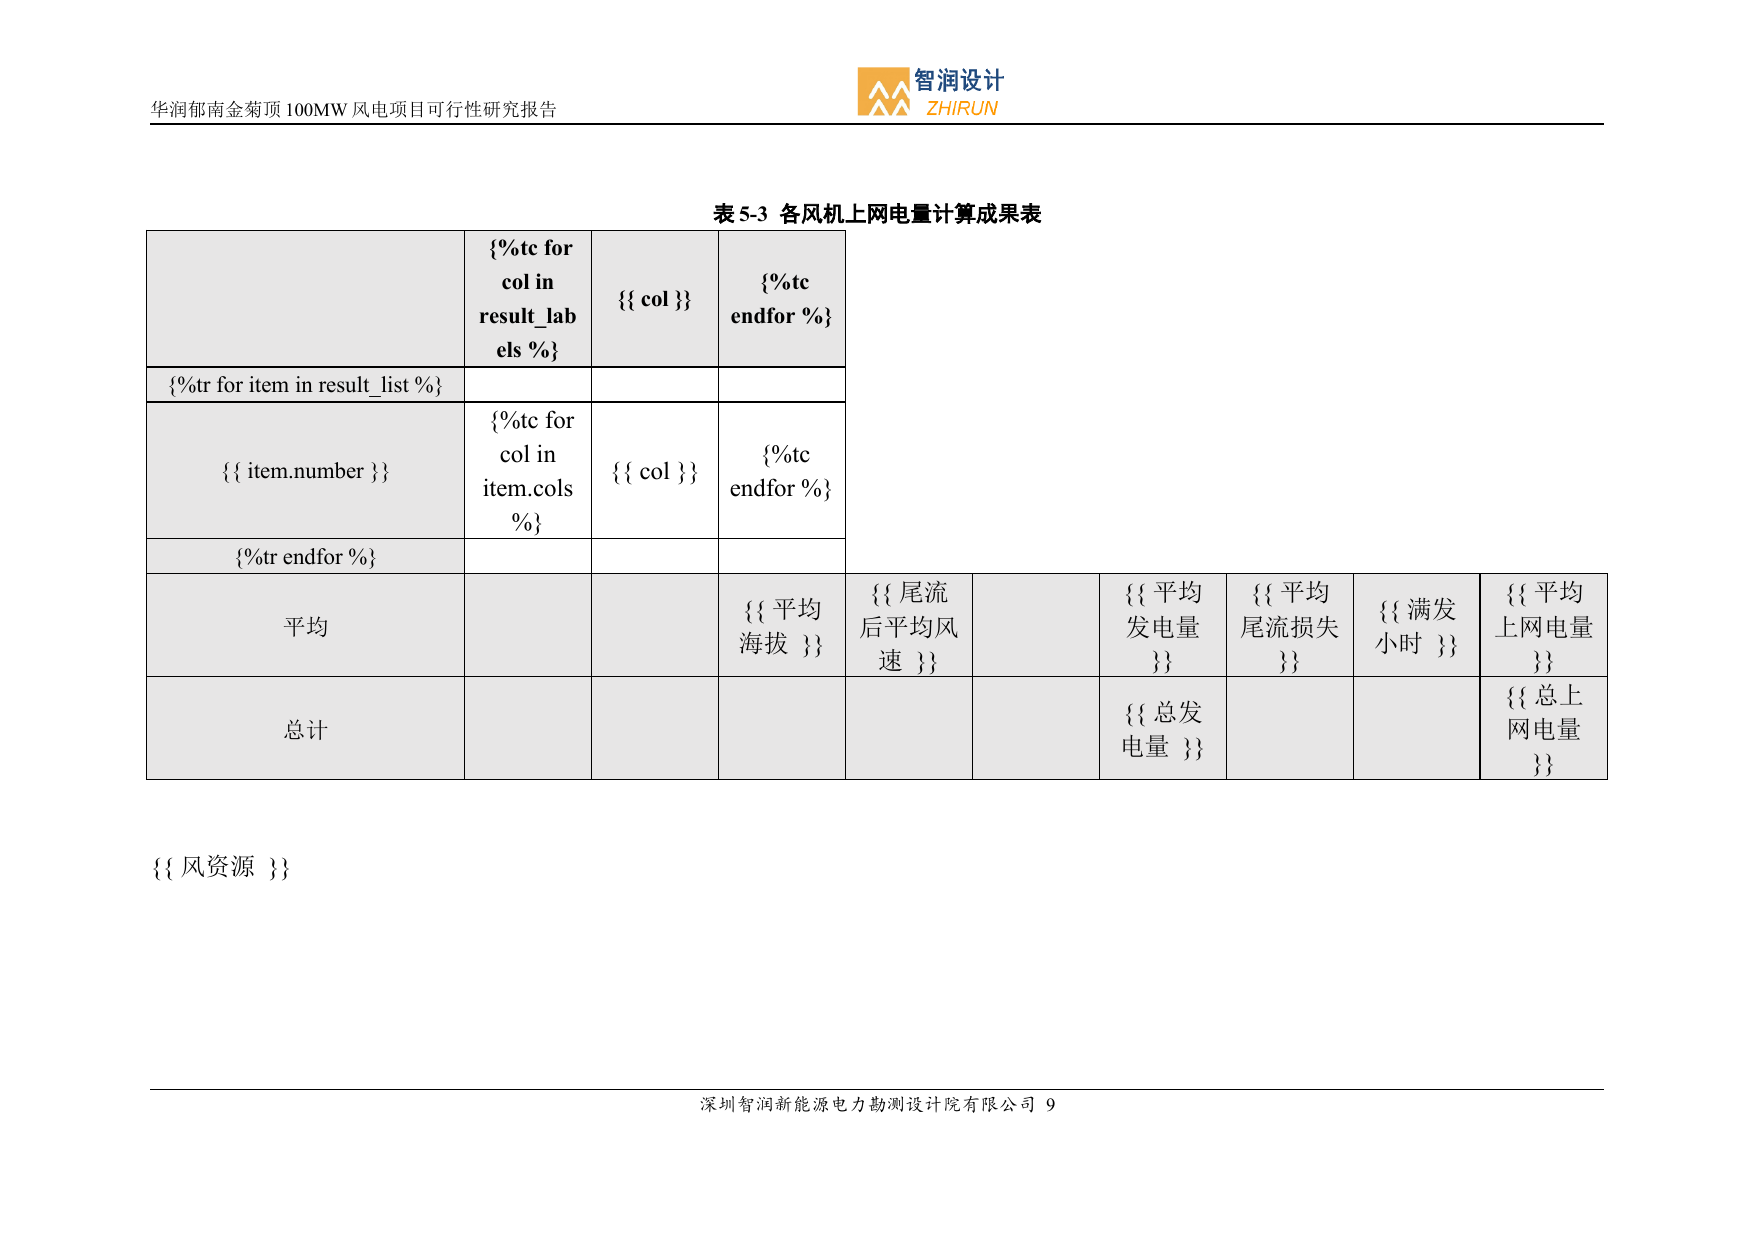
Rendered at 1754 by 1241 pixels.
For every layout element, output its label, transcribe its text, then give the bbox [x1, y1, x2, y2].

table_cell [719, 368, 845, 401]
table_cell {{ 平均上网电量 }} [1481, 574, 1607, 676]
table_cell {{ 平均尾流损失 }} [1227, 574, 1353, 676]
table_cell {{ 总上网电量 }} [1481, 677, 1607, 779]
table_cell [465, 574, 591, 676]
table_cell [592, 368, 718, 401]
table_cell {{ item.number }} [147, 403, 464, 538]
table_cell {{ 平均海拔 }} [719, 574, 845, 676]
table_cell [973, 574, 1099, 676]
table_cell [1227, 677, 1353, 779]
table_cell [719, 677, 845, 779]
table_header {%tc for col in result_labels %} [465, 231, 591, 366]
table_cell {%tc endfor %} [719, 403, 845, 538]
table_cell {{ col }} [592, 403, 718, 538]
table_cell [465, 539, 591, 573]
table_cell [592, 574, 718, 676]
table_cell [846, 677, 972, 779]
table_cell [719, 539, 845, 573]
table_cell [465, 368, 591, 401]
table_cell {%tc for col in item.cols%} [465, 403, 591, 538]
table_header 编号 [147, 231, 464, 366]
table_cell {%tr for item in result_list %} [147, 368, 464, 401]
table_cell [592, 539, 718, 573]
text 表5-3 各风机上网电量计算成果表 [150, 196, 1604, 229]
table_cell [592, 677, 718, 779]
table_cell [465, 677, 591, 779]
table_header {%tc endfor %} [719, 231, 845, 366]
table_cell {{ 总发电量 }} [1100, 677, 1226, 779]
picture [857, 65, 1005, 117]
table_cell {{ 尾流后平均风速 }} [846, 574, 972, 676]
table_cell [973, 677, 1099, 779]
table_cell {{ 平均发电量 }} [1100, 574, 1226, 676]
table_header {{ col }} [592, 231, 718, 366]
table_cell [1354, 677, 1479, 779]
table_cell 总计 [147, 677, 464, 779]
table_cell {{ 满发小时 }} [1354, 574, 1479, 676]
text {{ 风资源 }} [150, 848, 1604, 882]
table_cell {%tr endfor %} [147, 539, 464, 573]
table_cell 平均 [147, 574, 464, 676]
